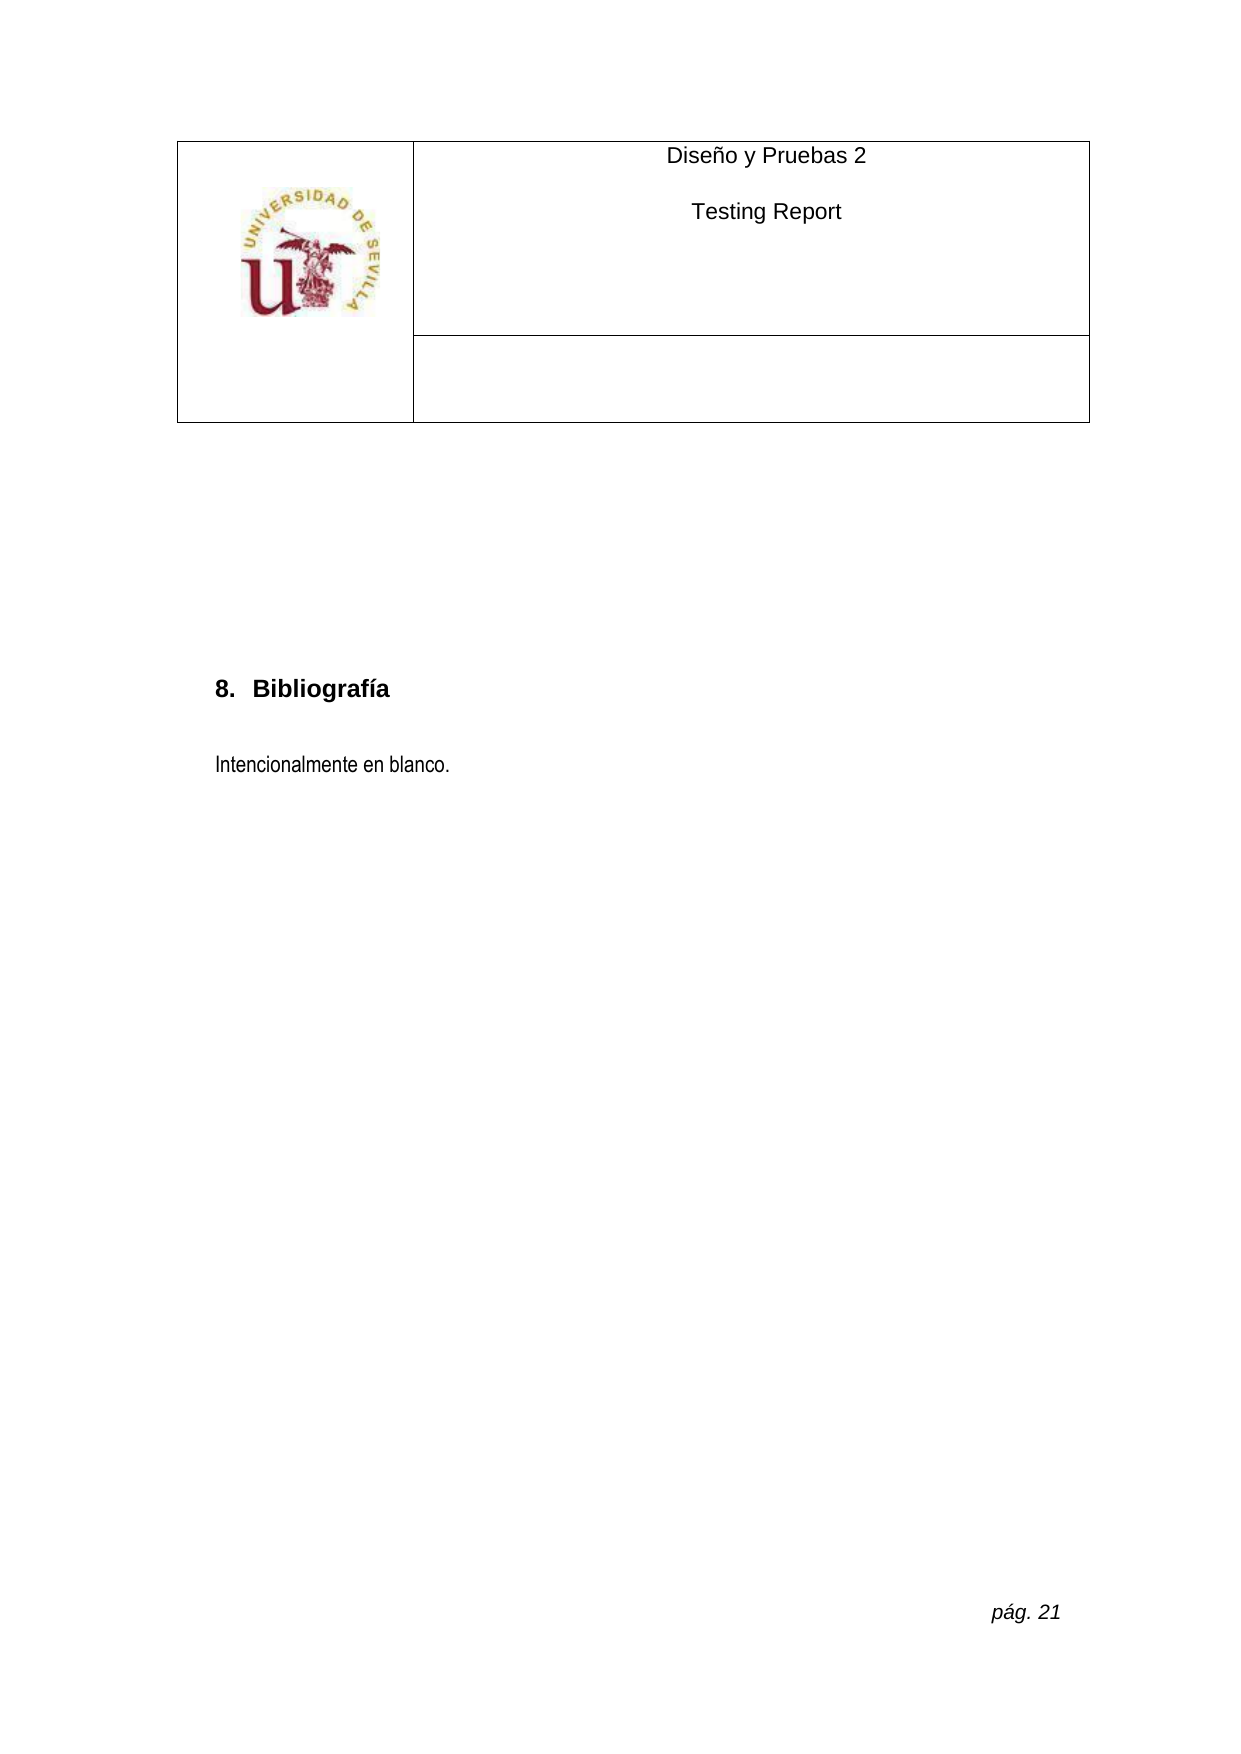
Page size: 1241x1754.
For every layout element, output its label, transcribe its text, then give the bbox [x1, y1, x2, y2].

subtitle Bibliografía [215, 674, 1063, 703]
text Intencionalmente en blanco. [177, 751, 1063, 777]
picture [240, 187, 381, 317]
